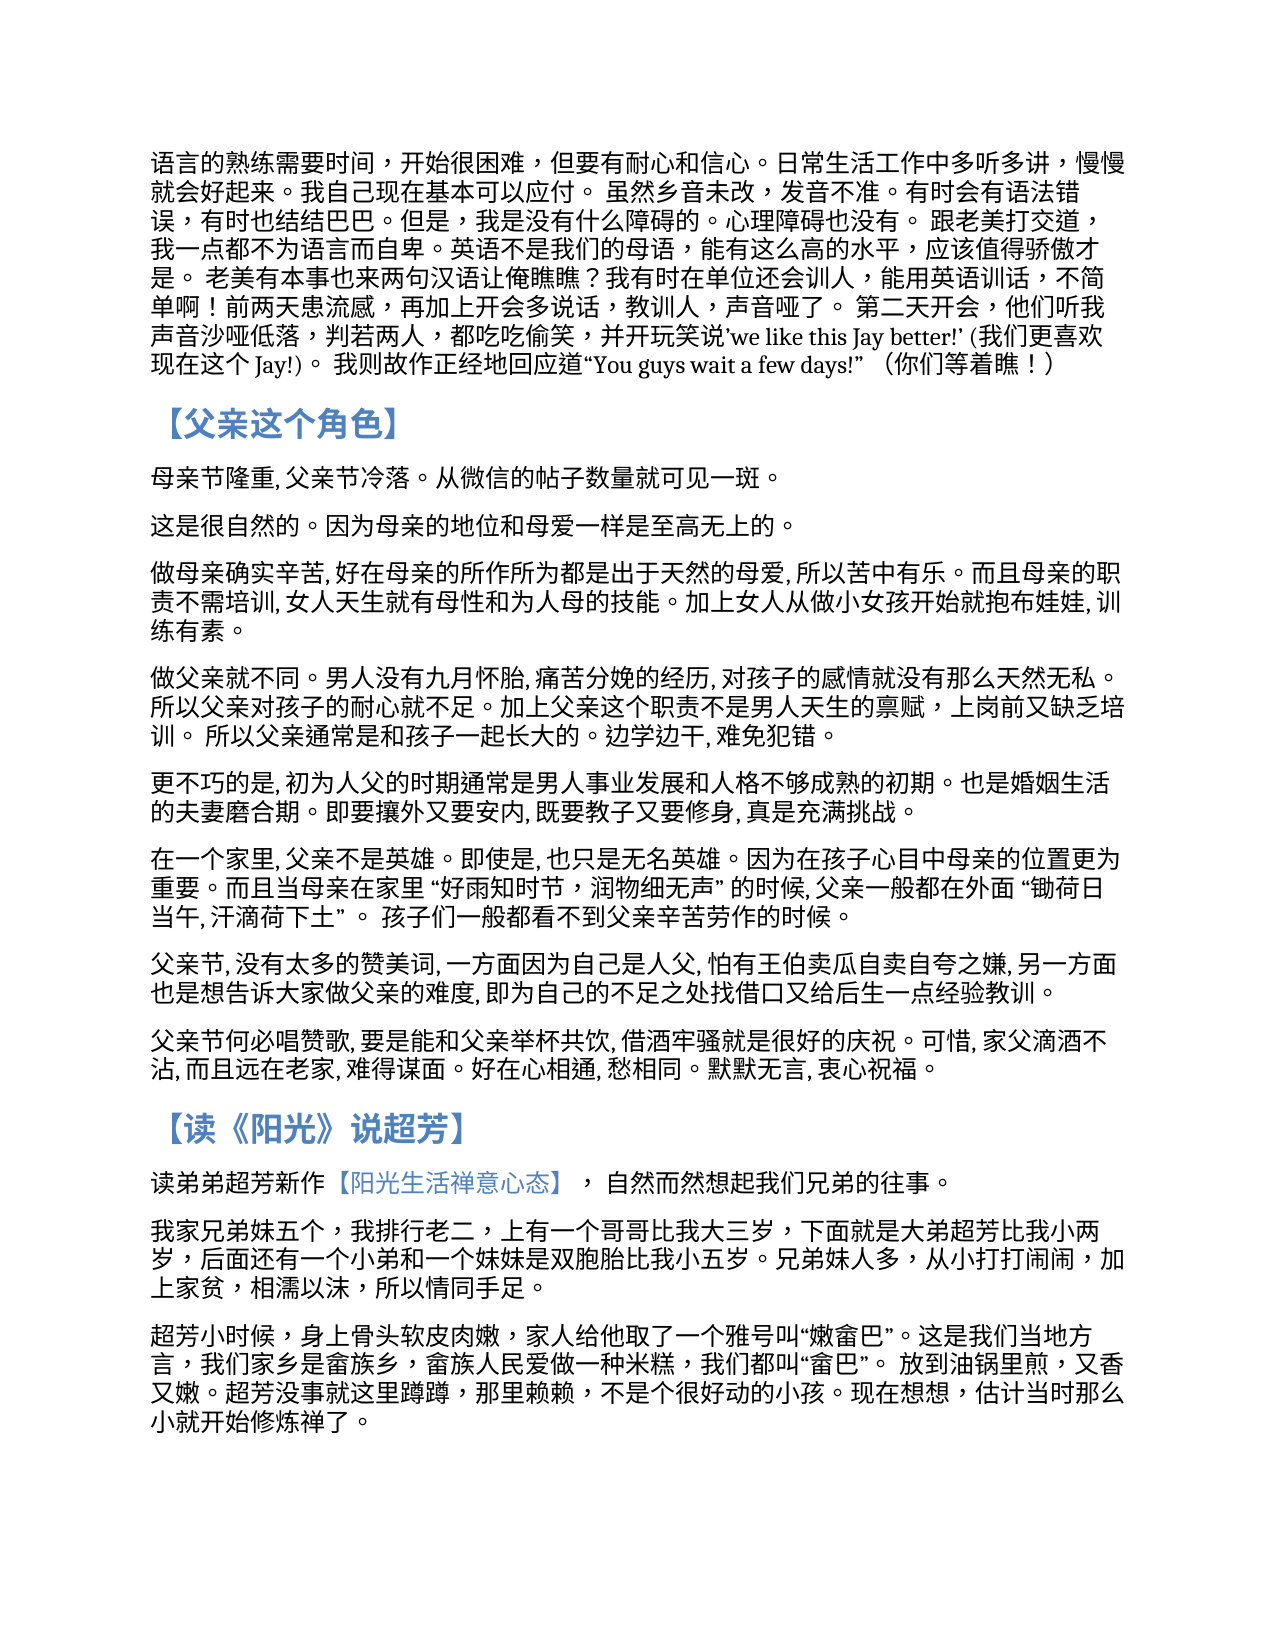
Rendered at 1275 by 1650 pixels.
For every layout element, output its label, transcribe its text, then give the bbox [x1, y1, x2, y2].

text 我家兄弟妹五个，我排行老二，上有一个哥哥比我大三岁，下面就是大弟超芳比我小两岁，后面还有一个小弟和一个妹妹是双胞胎比我小五岁。兄弟妹人多，从小打打闹闹，加上家贫，相濡以沫，所以情同手足。 [150, 1217, 1125, 1304]
text 做父亲就不同。男人没有九月怀胎, 痛苦分娩的经历, 对孩子的感情就没有那么天然无私。所以父亲对孩子的耐心就不足。加上父亲这个职责不是男人天生的禀赋，上岗前又缺乏培训。 所以父亲通常是和孩子一起长大的。边学边干, 难免犯错。 [150, 665, 1125, 751]
subtitle 【父亲这个角色】 [150, 401, 1125, 446]
text 在一个家里, 父亲不是英雄。即使是, 也只是无名英雄。因为在孩子心目中母亲的位置更为重要。而且当母亲在家里 “好雨知时节，润物细无声” 的时候, 父亲一般都在外面 “锄荷日当午, 汗滴荷下土” 。 孩子们一般都看不到父亲辛苦劳作的时候。 [150, 846, 1125, 932]
text 母亲节隆重, 父亲节冷落。从微信的帖子数量就可见一斑。 [150, 465, 1125, 494]
text 做母亲确实辛苦, 好在母亲的所作所为都是出于天然的母爱, 所以苦中有乐。而且母亲的职责不需培训, 女人天生就有母性和为人母的技能。加上女人从做小女孩开始就抱布娃娃, 训练有素。 [150, 560, 1125, 646]
text 读弟弟超芳新作【阳光生活禅意心态】， 自然而然想起我们兄弟的往事。 [150, 1170, 1125, 1199]
text 超芳小时候，身上骨头软皮肉嫩，家人给他取了一个雅号叫“嫩畲巴”。这是我们当地方言，我们家乡是畲族乡，畲族人民爱做一种米糕，我们都叫“畲巴”。 放到油锅里煎，又香又嫩。超芳没事就这里蹲蹲，那里赖赖，不是个很好动的小孩。现在想想，估计当时那么小就开始修炼禅了。 [150, 1322, 1125, 1437]
subtitle 【读《阳光》说超芳】 [150, 1106, 1125, 1151]
text 更不巧的是, 初为人父的时期通常是男人事业发展和人格不够成熟的初期。也是婚姻生活的夫妻磨合期。即要攘外又要安内, 既要教子又要修身, 真是充满挑战。 [150, 770, 1125, 827]
text 语言的熟练需要时间，开始很困难，但要有耐心和信心。日常生活工作中多听多讲，慢慢就会好起来。我自己现在基本可以应付。 虽然乡音未改，发音不准。有时会有语法错误，有时也结结巴巴。但是，我是没有什么障碍的。心理障碍也没有。 跟老美打交道，我一点都不为语言而自卑。英语不是我们的母语，能有这么高的水平，应该值得骄傲才是。 老美有本事也来两句汉语让俺瞧瞧？我有时在单位还会训人，能用英语训话，不简单啊！前两天患流感，再加上开会多说话，教训人，声音哑了。 第二天开会，他们听我声音沙哑低落，判若两人，都吃吃偷笑，并开玩笑说’we like this Jay better!’ (我们更喜欢现在这个Jay!)。 我则故作正经地回应道“You guys wait a few days!” （你们等着瞧！） [150, 150, 1125, 380]
text 父亲节, 没有太多的赞美词, 一方面因为自己是人父, 怕有王伯卖瓜自卖自夸之嫌, 另一方面也是想告诉大家做父亲的难度, 即为自己的不足之处找借口又给后生一点经验教训。 [150, 951, 1125, 1009]
text 这是很自然的。因为母亲的地位和母爱一样是至高无上的。 [150, 512, 1125, 541]
text 父亲节何必唱赞歌, 要是能和父亲举杯共饮, 借酒牢骚就是很好的庆祝。可惜, 家父滴酒不沾, 而且远在老家, 难得谋面。好在心相通, 愁相同。默默无言, 衷心祝福。 [150, 1027, 1125, 1085]
